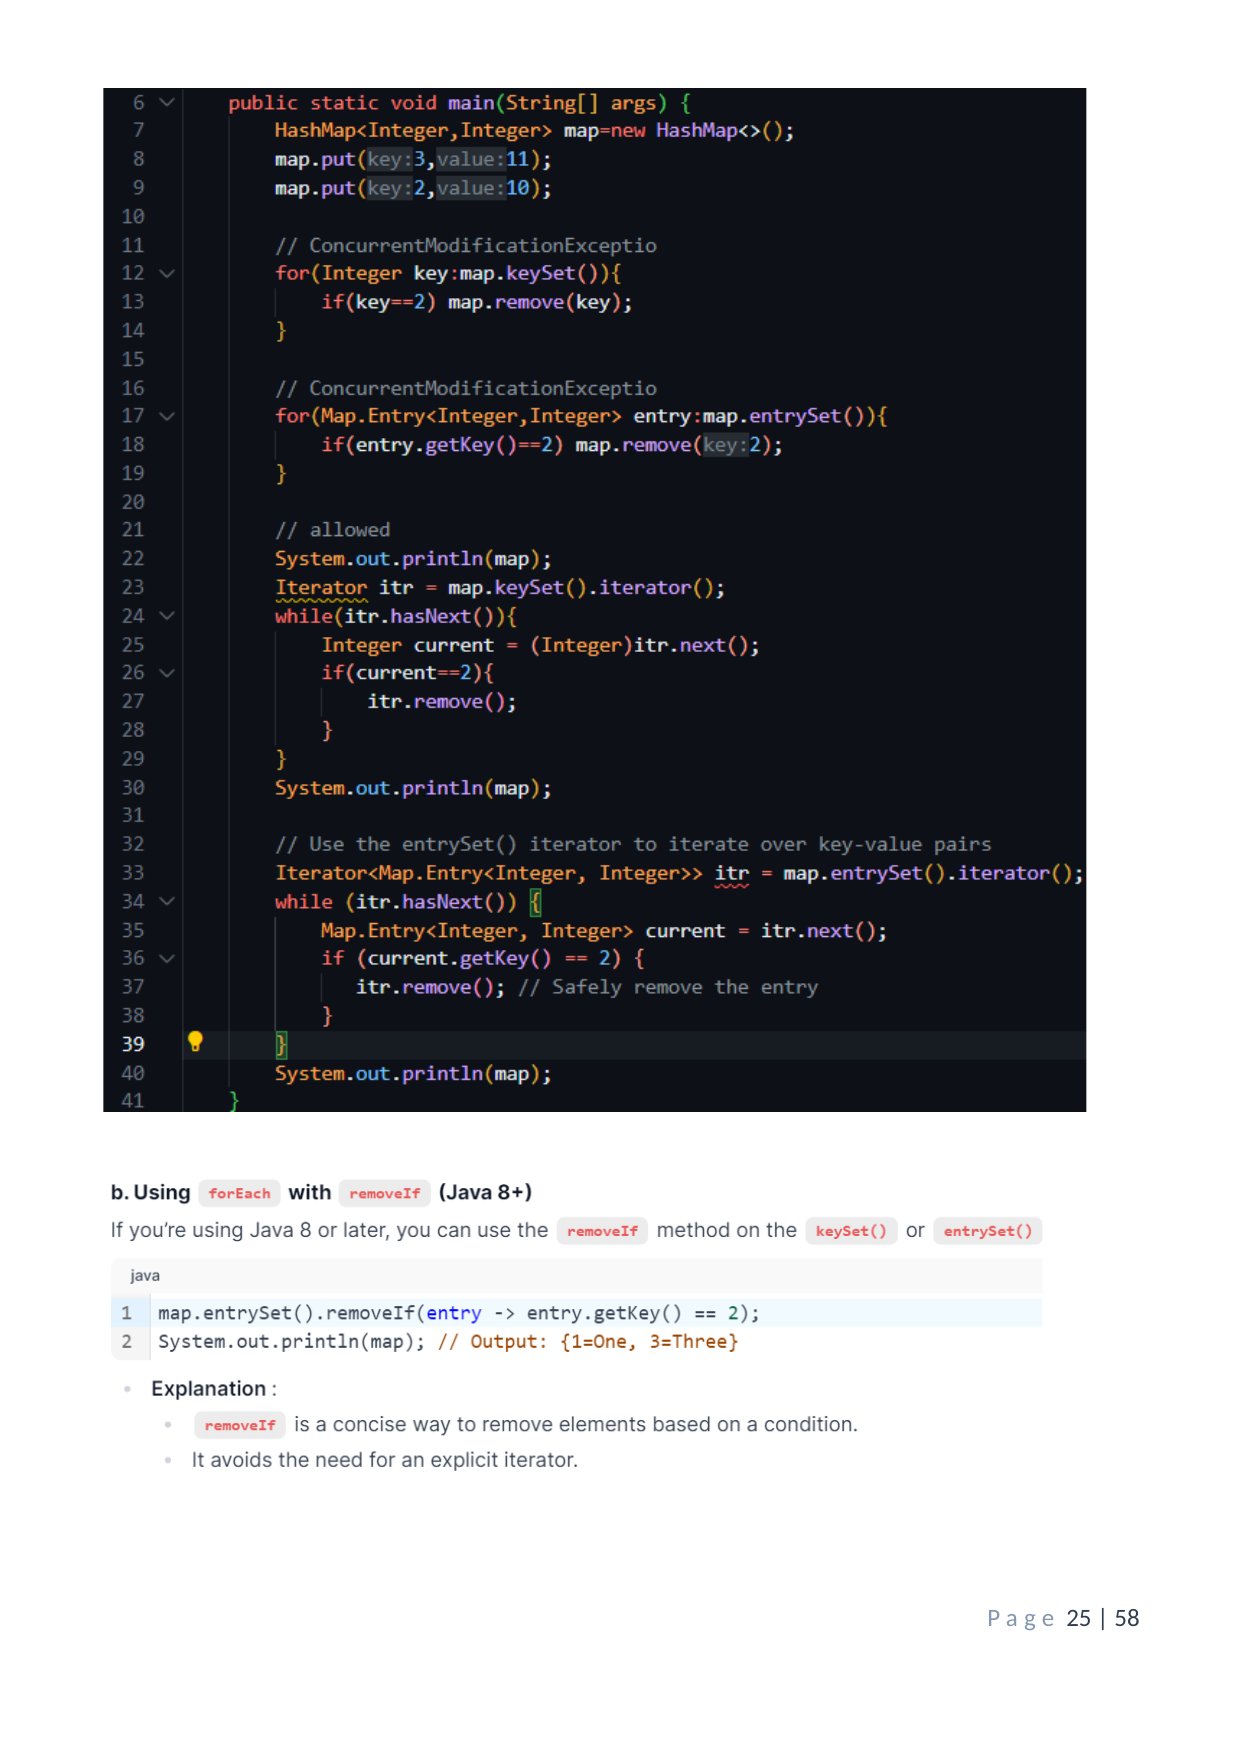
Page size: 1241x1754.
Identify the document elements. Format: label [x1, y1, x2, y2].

picture [103, 1178, 1043, 1477]
picture [103, 88, 1087, 1112]
